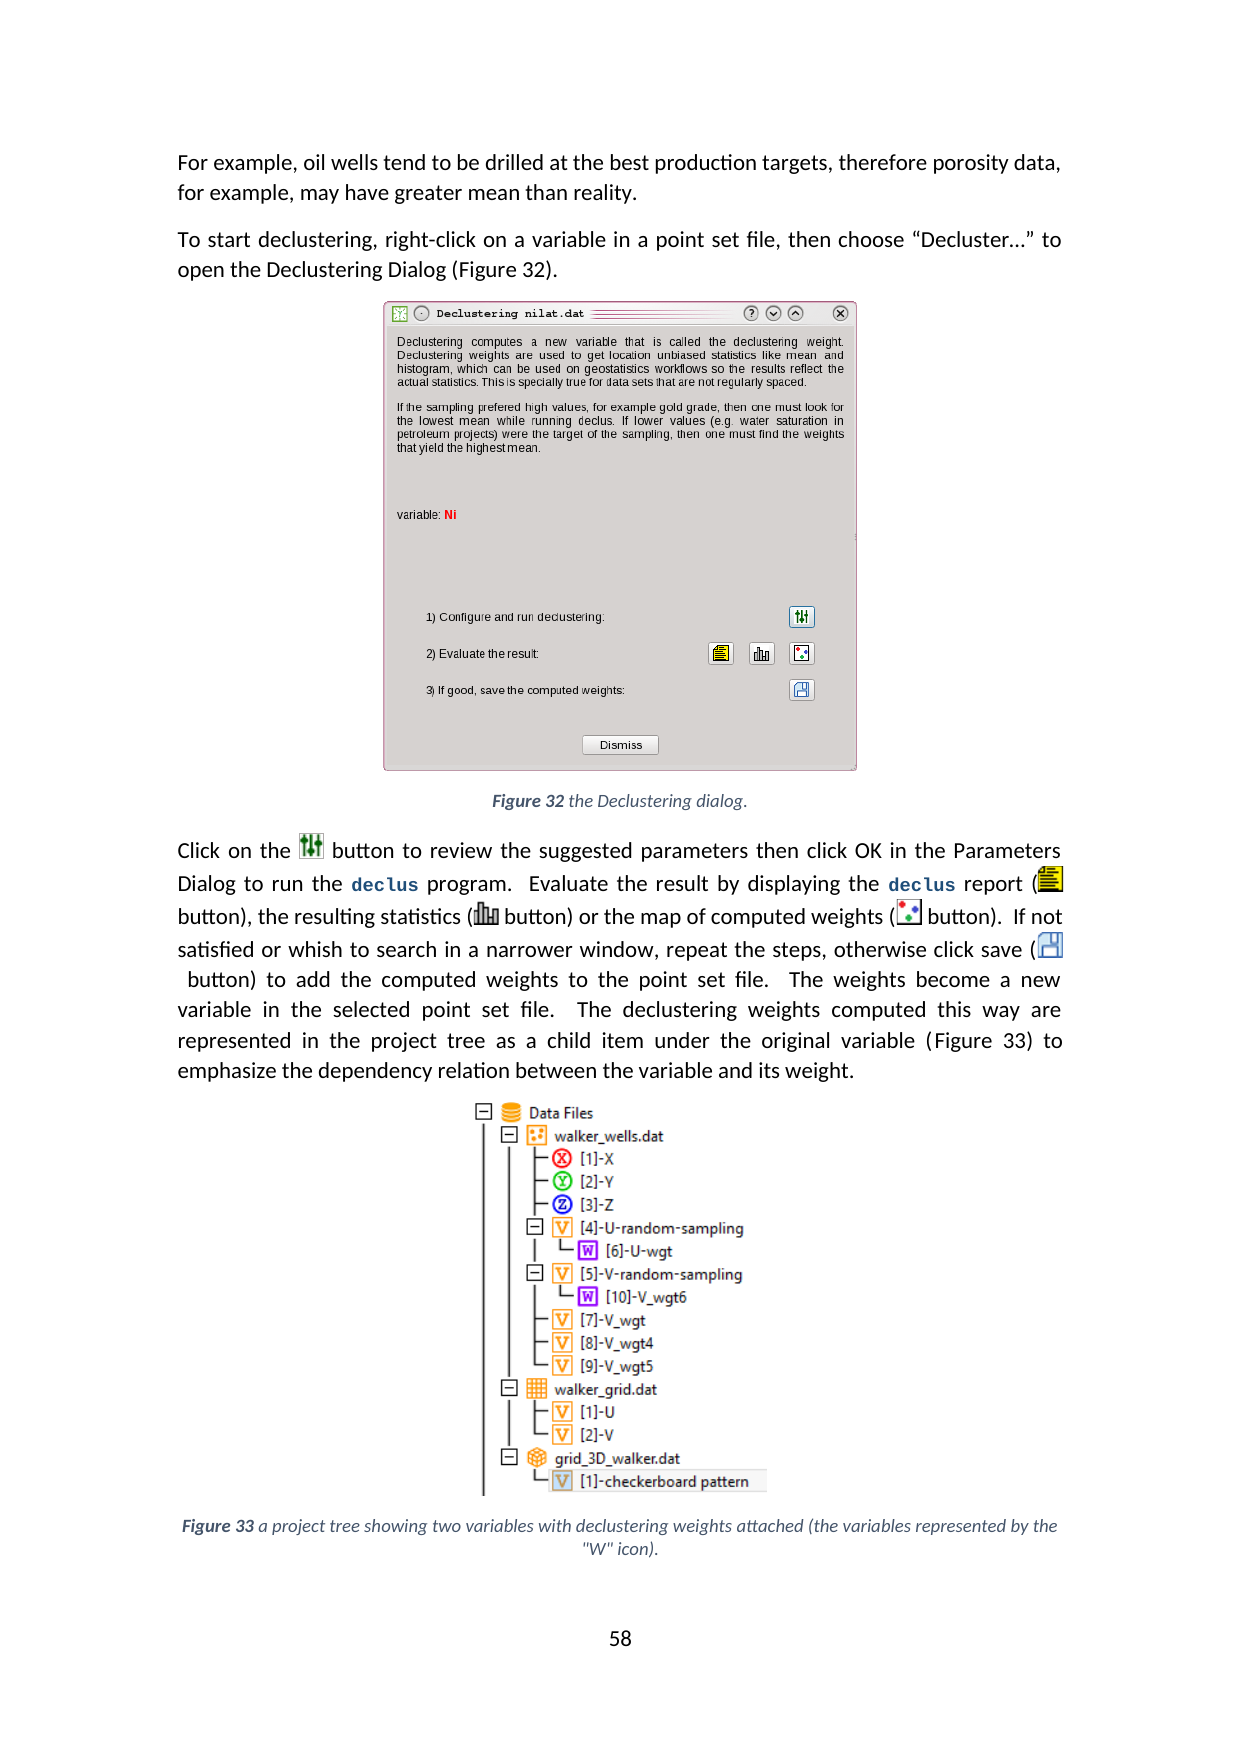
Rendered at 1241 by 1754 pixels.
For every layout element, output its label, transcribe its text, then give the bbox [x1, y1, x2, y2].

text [177, 148, 1063, 206]
picture [300, 834, 323, 858]
picture [896, 899, 922, 925]
picture [473, 899, 499, 925]
text Figure 33 a project tree showing two variables with declustering weights attached (the variables represented by the "W" icon). [177, 1515, 1063, 1561]
text Figure 32 the Declustering dialog. [177, 789, 1063, 812]
picture [473, 1102, 767, 1496]
picture [1037, 866, 1064, 892]
picture [383, 301, 857, 771]
picture [1037, 932, 1063, 958]
text To start declustering, right-click on a variable in a point set file, then choose “Decluster…” to open the Declustering Dialog (Figure 30). [177, 225, 1063, 283]
text Click on the button to review the suggested parameters then click OK in the Parameters Dialog to run the declus program. Evaluate the result by displaying the declus report (button), the resulting statistics ( button) or the map of computed weights ( button). If not satisfied or whish to search in a narrower window, repeat the steps, otherwise click save ( button) to add the computed weights to the point set file. The weights become a new variable in the selected point set file. The declustering weights computed this way are represented in the project tree as a child item under the original variable (Figure 31) to emphasize the dependency relation between the variable and its weight. [177, 833, 1063, 1084]
